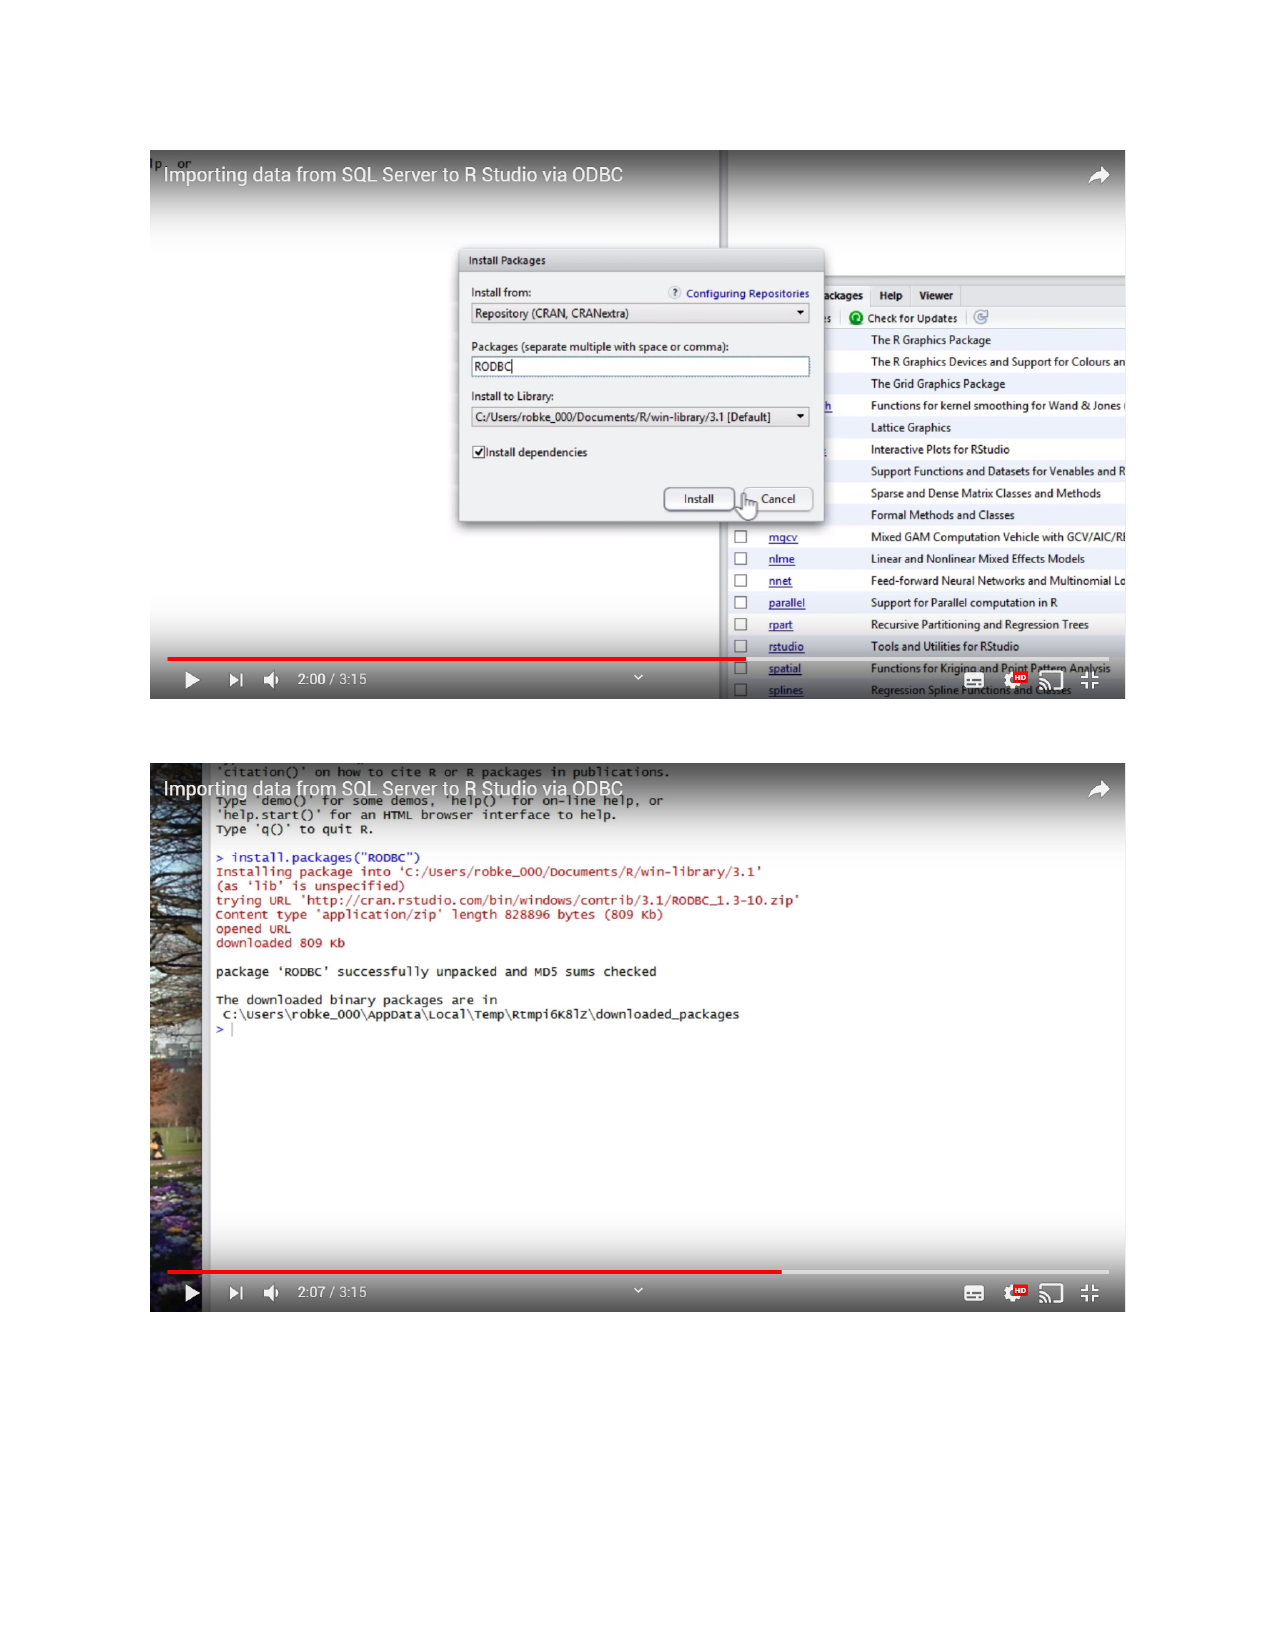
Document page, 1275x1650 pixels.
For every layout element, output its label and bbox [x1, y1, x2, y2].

picture [150, 150, 1125, 699]
picture [150, 763, 1125, 1312]
